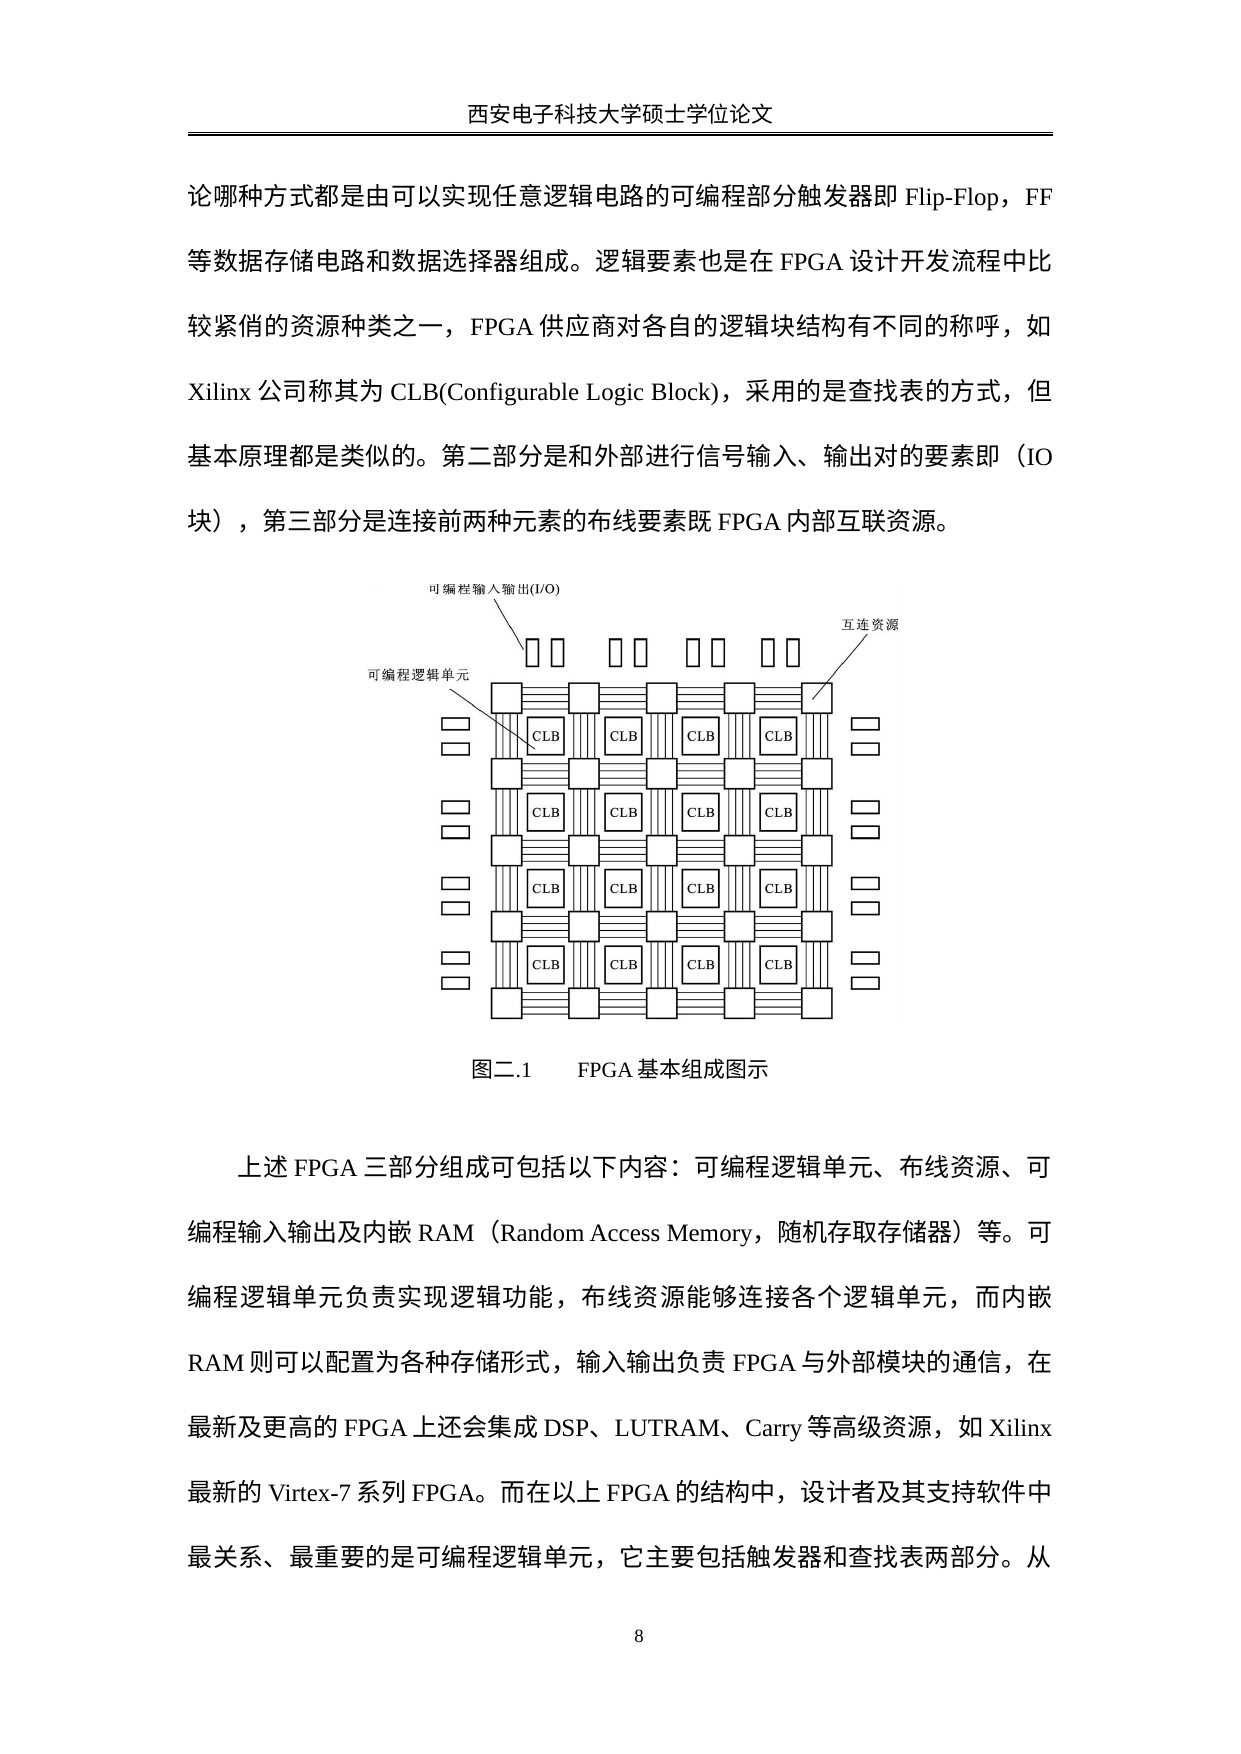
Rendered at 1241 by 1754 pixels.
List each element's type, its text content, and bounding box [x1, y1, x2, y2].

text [187, 1133, 1053, 1588]
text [187, 162, 1053, 552]
text FPGA基本组成图示 [187, 1052, 1053, 1084]
picture [367, 584, 898, 1024]
